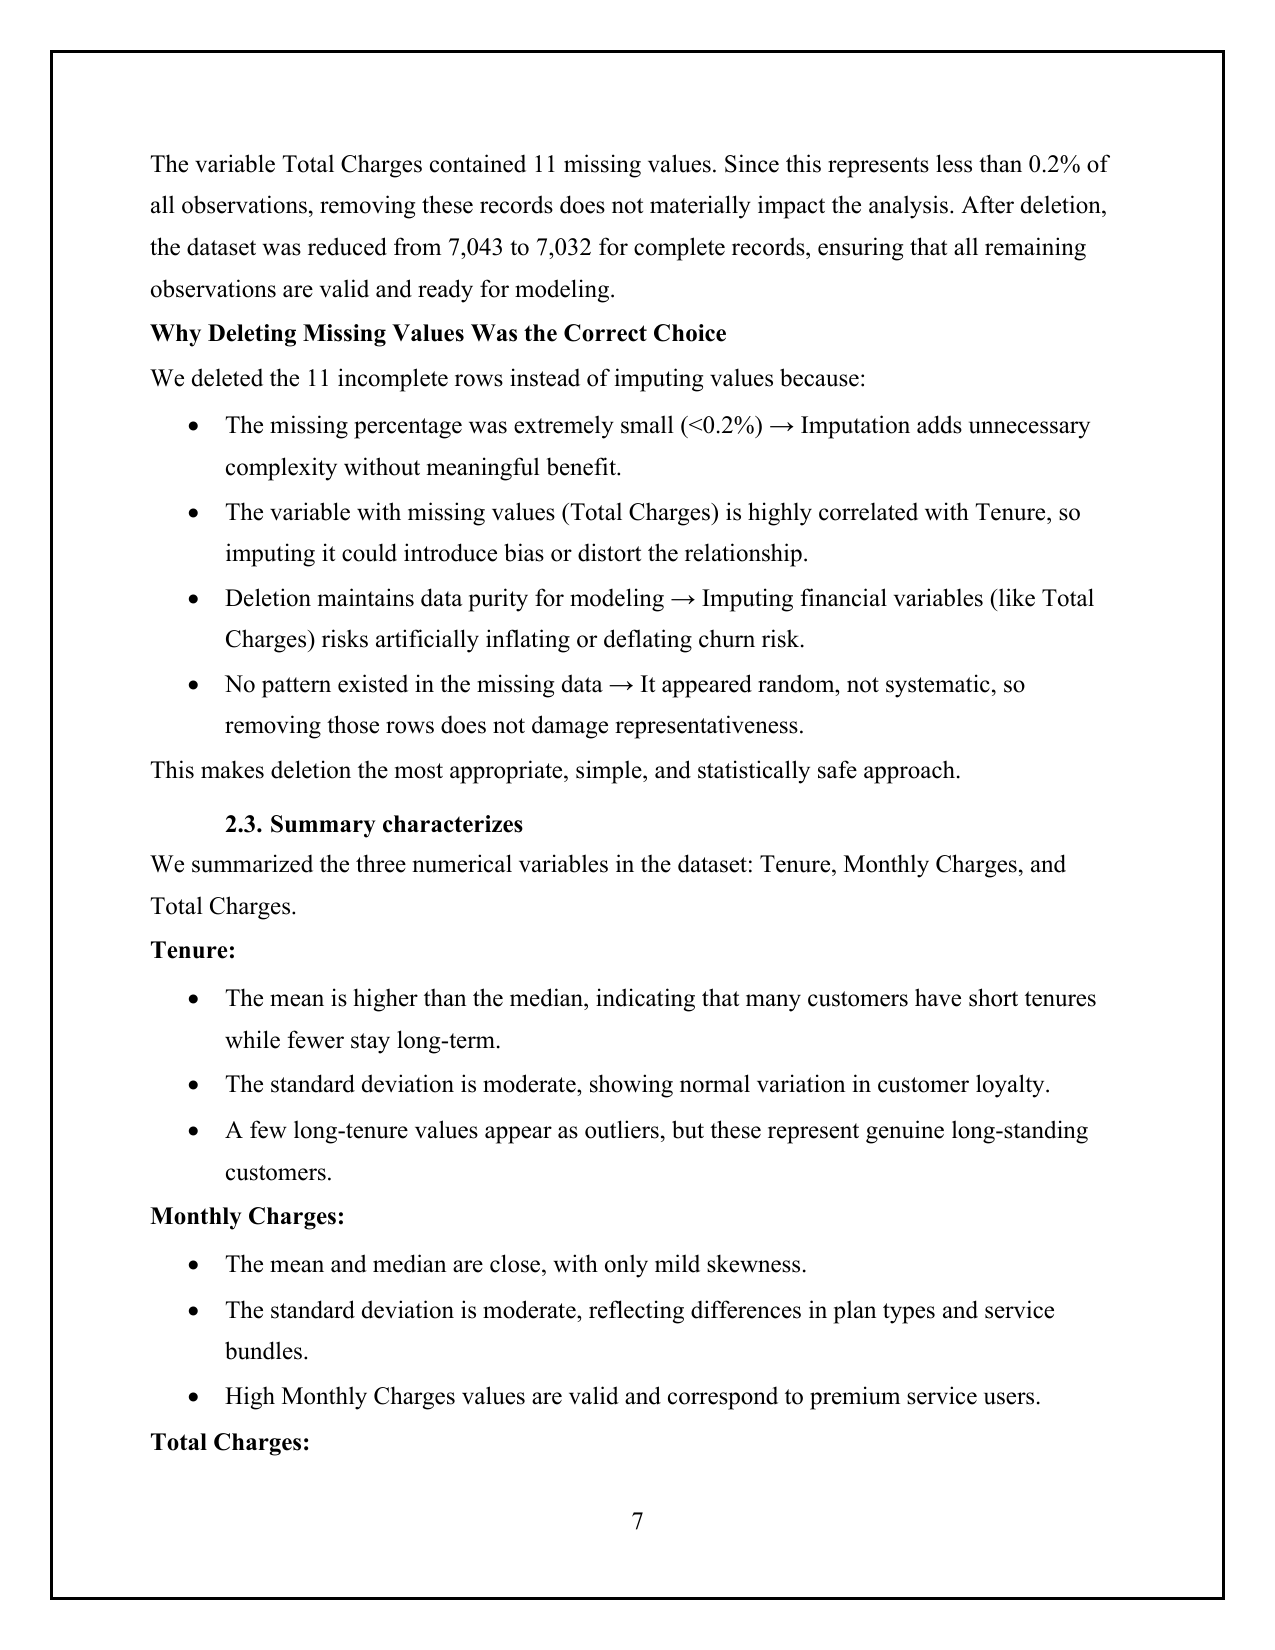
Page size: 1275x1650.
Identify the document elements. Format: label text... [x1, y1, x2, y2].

list The standard deviation is moderate, reflecting differences in plan types and service bundles. [187, 1293, 1125, 1365]
text Total Charges: [150, 1428, 1125, 1456]
list The mean and median are close, with only mild skewness. [187, 1247, 1125, 1278]
text Why Deleting Missing Values Was the Correct Choice [150, 319, 1125, 347]
text We summarized the three numerical variables in the dataset: Tenure, Monthly Charges, and Total Charges. [150, 850, 1125, 919]
list The mean is higher than the median, indicating that many customers have short tenures while fewer stay long-term. [187, 981, 1125, 1053]
text We deleted the 11 incomplete rows instead of imputing values because: [150, 364, 1125, 392]
text This makes deletion the most appropriate, simple, and statistically safe approach. [150, 756, 1125, 784]
list Deletion maintains data purity for modeling → Imputing financial variables (like Total Charges) risks artificially inflating or deflating churn risk. [187, 581, 1125, 653]
subtitle Summary characterizes [225, 810, 1125, 838]
list High Monthly Charges values are valid and correspond to premium service users. [187, 1379, 1125, 1410]
text Monthly Charges: [150, 1202, 1125, 1230]
list No pattern existed in the missing data → It appeared random, not systematic, so removing those rows does not damage representativeness. [187, 667, 1125, 739]
text Tenure: [150, 937, 1125, 964]
list The variable with missing values (Total Charges) is highly correlated with Tenure, so imputing it could introduce bias or distort the relationship. [187, 495, 1125, 567]
text The variable Total Charges contained 11 missing values. Since this represents less than 0.2% of all observations, removing these records does not materially impact the analysis. After deletion, the dataset was reduced from 7,043 to 7,032 for complete records, ensuring that all remaining observations are valid and ready for modeling. [150, 150, 1125, 302]
list The standard deviation is moderate, showing normal variation in customer loyalty. [187, 1067, 1125, 1098]
list A few long-tenure values appear as outliers, but these represent genuine long-standing customers. [187, 1113, 1125, 1185]
list The missing percentage was extremely small (<0.2%) → Imputation adds unnecessary complexity without meaningful benefit. [187, 409, 1125, 481]
